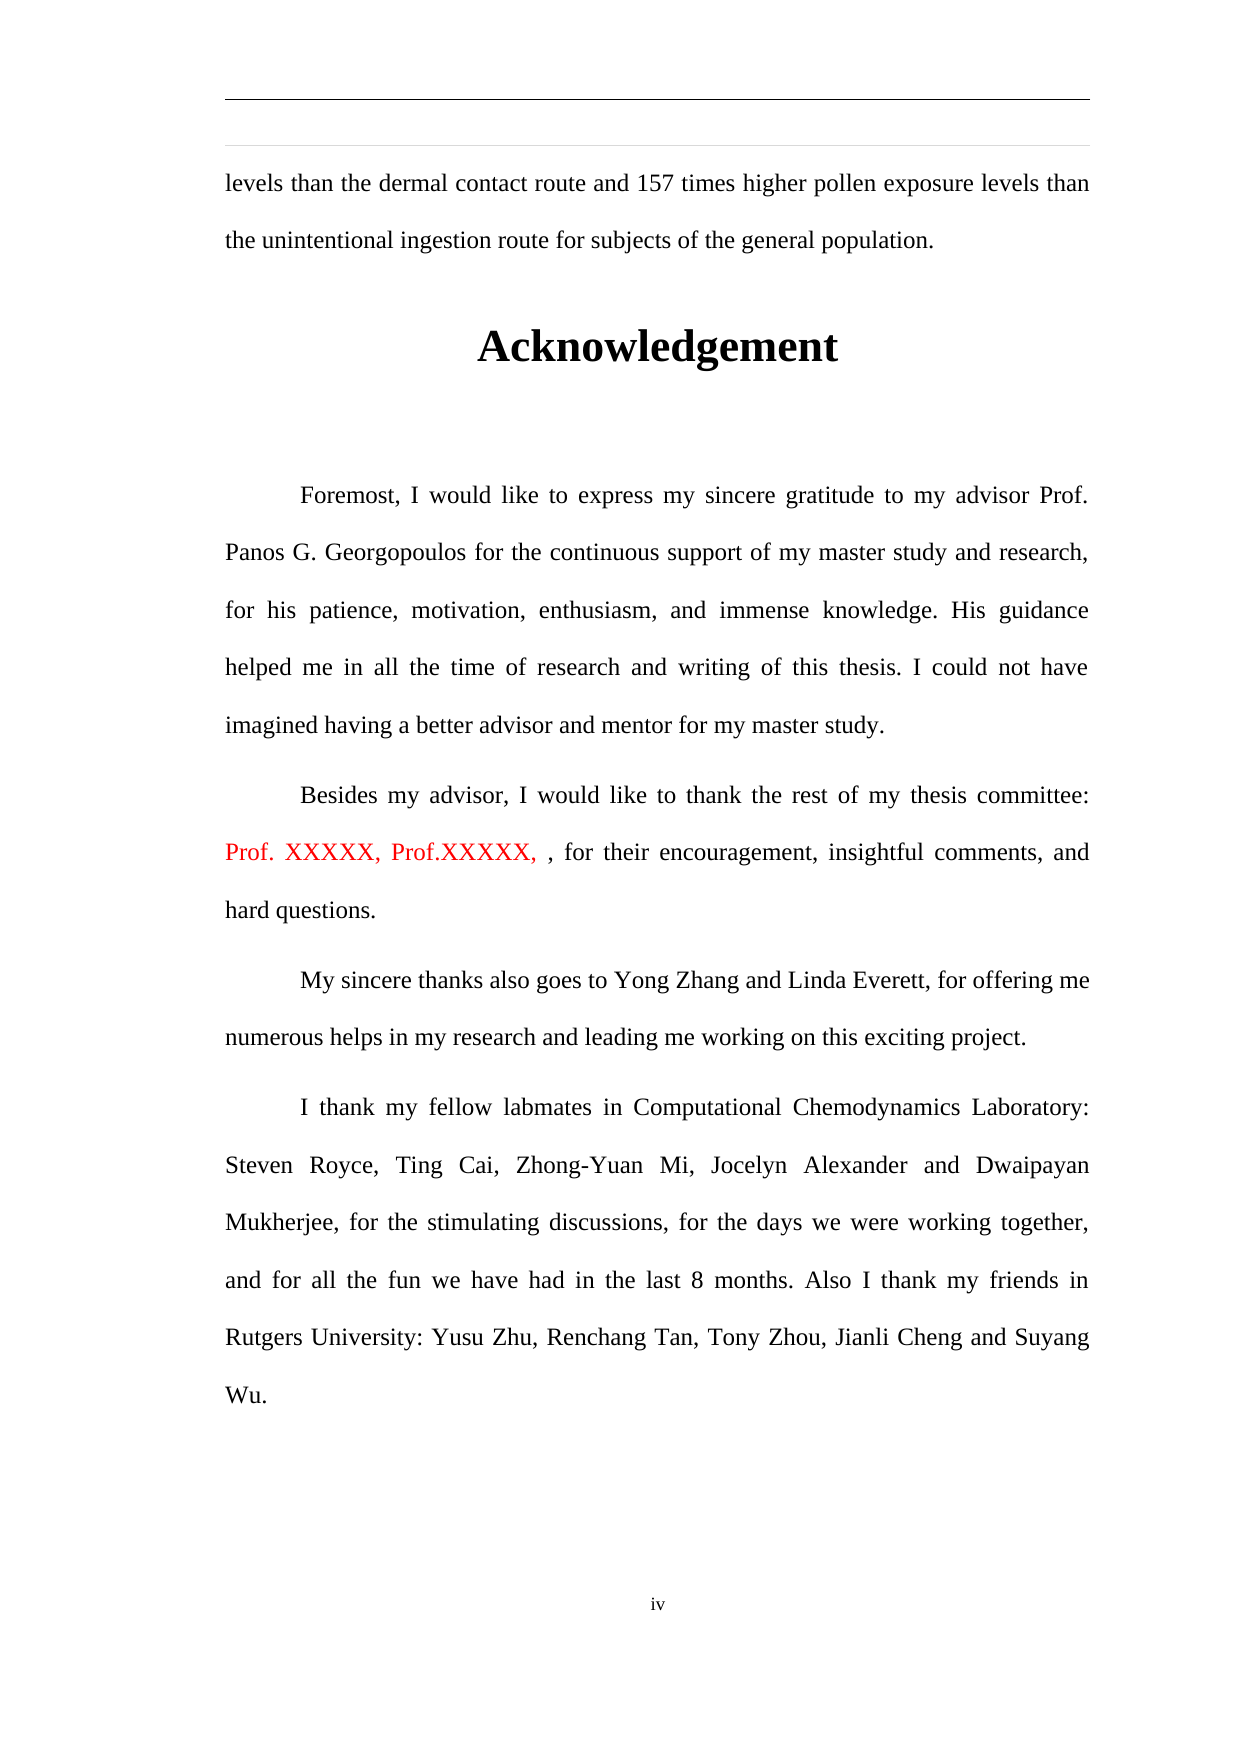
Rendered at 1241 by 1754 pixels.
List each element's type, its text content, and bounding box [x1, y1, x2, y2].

subtitle Acknowledgement [225, 318, 1090, 371]
text I thank my fellow labmates in Computational Chemodynamics Laboratory: Steven Royce, Ting Cai, Zhong-Yuan Mi, Jocelyn Alexander and Dwaipayan Mukherjee, for the stimulating discussions, for the days we were working together, and for all the fun we have had in the last 8 months. Also I thank my friends in Rutgers University: Yusu Zhu, Renchang Tan, Tony Zhou, Jianli Cheng and Suyang Wu. [225, 1092, 1090, 1408]
text Besides my advisor, I would like to thank the rest of my thesis committee: Prof. XXXXX, Prof.XXXXX, , for their encouragement, insightful comments, and hard questions. [225, 780, 1090, 923]
text Foremost, I would like to express my sincere gratitude to my advisor Prof. Panos G. Georgopoulos for the continuous support of my master study and research, for his patience, motivation, enthusiasm, and immense knowledge. His guidance helped me in all the time of research and writing of this thesis. I could not have imagined having a better advisor and mentor for my master study. [225, 480, 1090, 738]
text My sincere thanks also goes to Yong Zhang and Linda Everett, for offering me numerous helps in my research and leading me working on this exciting project. [225, 965, 1090, 1051]
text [225, 168, 1090, 254]
